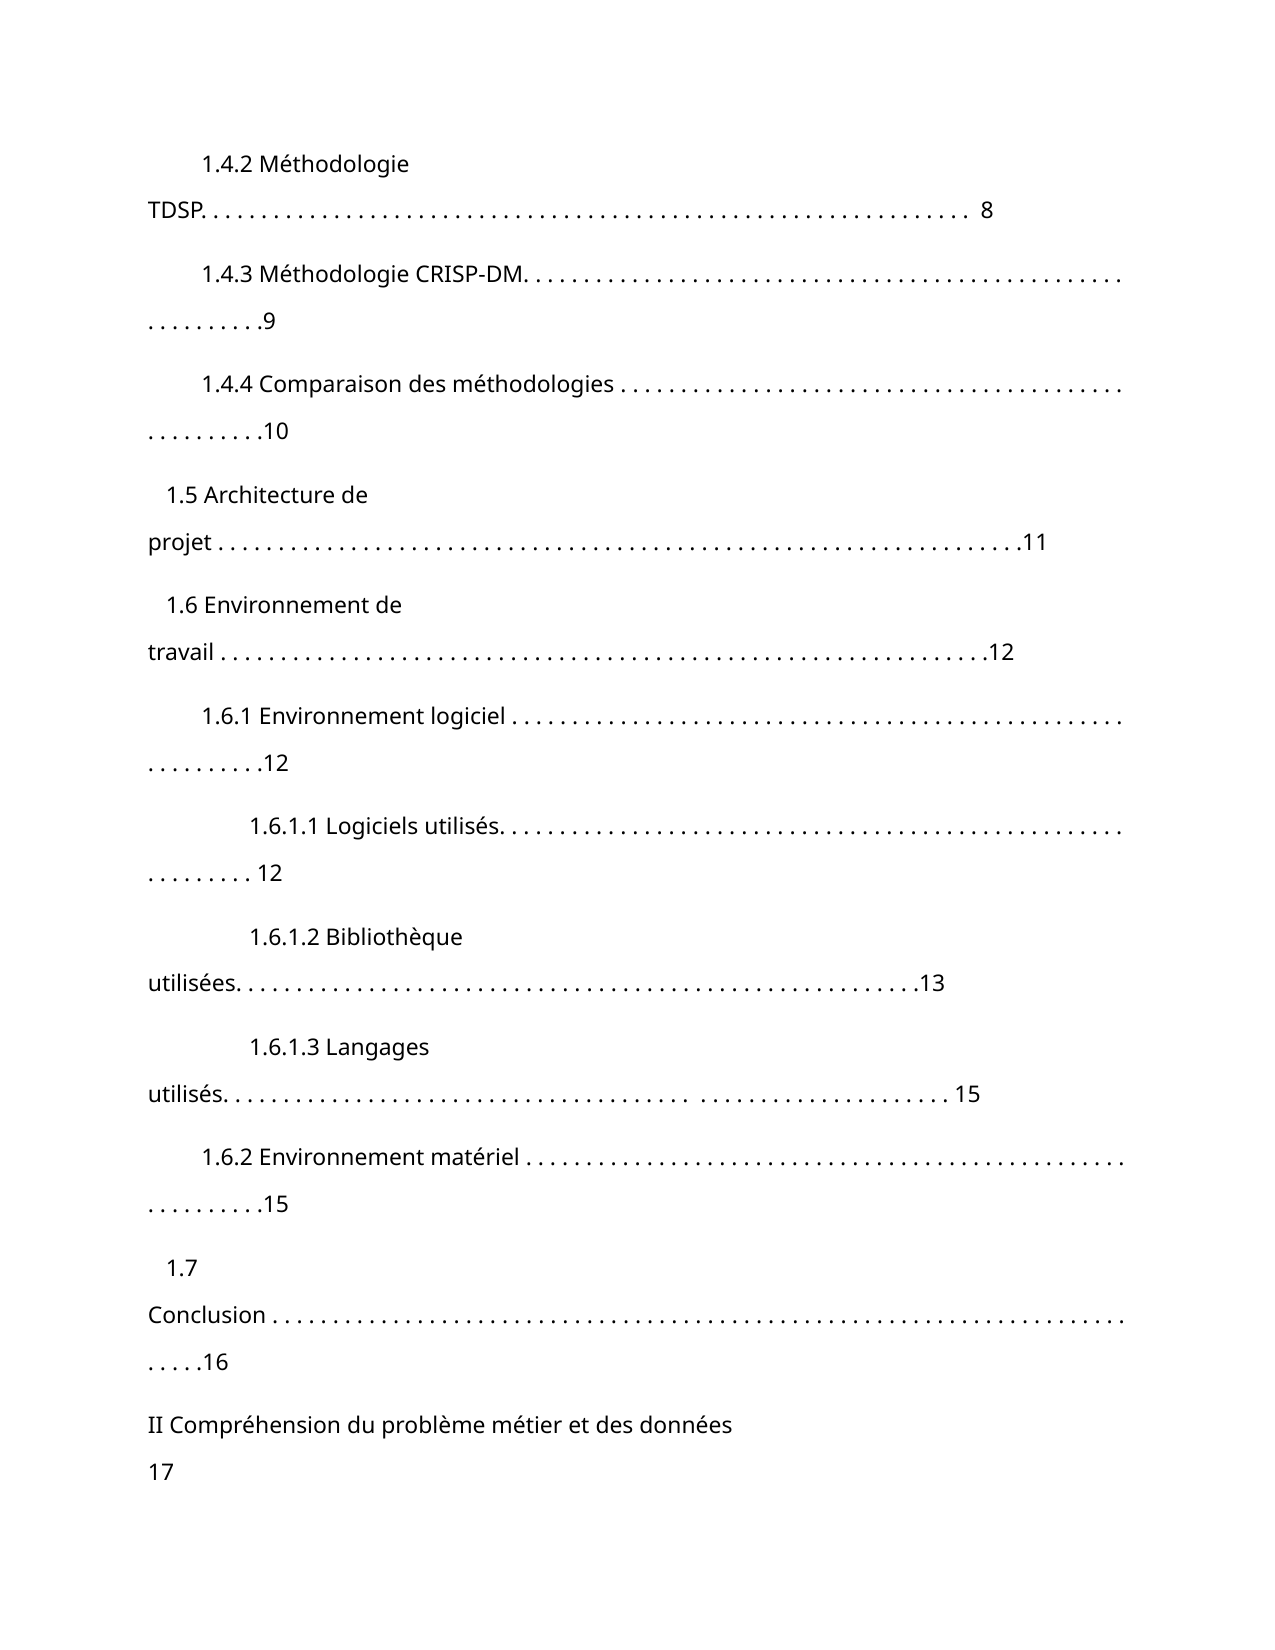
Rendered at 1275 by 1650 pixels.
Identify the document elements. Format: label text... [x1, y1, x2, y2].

text 1.6.1.1 Logiciels utilisés. . . . . . . . . . . . . . . . . . . . . . . . . . . . . . . . . . . . . . . . . . . . . . . . . . . . . . . . . . . . . 12 [148, 810, 1127, 888]
text 1.6.1.3 Langages utilisés. . . . . . . . . . . . . . . . . . . . . . . . . . . . . . . . . . . . . . . . . . . . . . . . . . . . . . . . . . . . 15 [148, 1031, 1127, 1109]
text 1.6.2 Environnement matériel . . . . . . . . . . . . . . . . . . . . . . . . . . . . . . . . . . . . . . . . . . . . . . . . . . . . . . . . . . . .15 [148, 1141, 1127, 1219]
text 1.6.1.2 Bibliothèque utilisées. . . . . . . . . . . . . . . . . . . . . . . . . . . . . . . . . . . . . . . . . . . . . . . . . . . . . . . . .13 [148, 921, 1127, 999]
text 1.6 Environnement de travail . . . . . . . . . . . . . . . . . . . . . . . . . . . . . . . . . . . . . . . . . . . . . . . . . . . . . . . . . . . . . . . .12 [148, 589, 1127, 667]
text 1.6.1 Environnement logiciel . . . . . . . . . . . . . . . . . . . . . . . . . . . . . . . . . . . . . . . . . . . . . . . . . . . . . . . . . . . . .12 [148, 700, 1127, 778]
text II Compréhension du problème métier et des données 17 [148, 1409, 1127, 1487]
text 1.4.2 Méthodologie TDSP. . . . . . . . . . . . . . . . . . . . . . . . . . . . . . . . . . . . . . . . . . . . . . . . . . . . . . . . . . . . . . . . 8 [148, 148, 1127, 226]
text 1.5 Architecture de projet . . . . . . . . . . . . . . . . . . . . . . . . . . . . . . . . . . . . . . . . . . . . . . . . . . . . . . . . . . . . . . . . . . .11 [148, 479, 1127, 557]
text 1.7 Conclusion . . . . . . . . . . . . . . . . . . . . . . . . . . . . . . . . . . . . . . . . . . . . . . . . . . . . . . . . . . . . . . . . . . . . . . . . . . . .16 [148, 1252, 1127, 1377]
text 1.4.3 Méthodologie CRISP-DM. . . . . . . . . . . . . . . . . . . . . . . . . . . . . . . . . . . . . . . . . . . . . . . . . . . . . . . . . . . .9 [148, 258, 1127, 336]
text 1.4.4 Comparaison des méthodologies . . . . . . . . . . . . . . . . . . . . . . . . . . . . . . . . . . . . . . . . . . . . . . . . . . . .10 [148, 368, 1127, 447]
